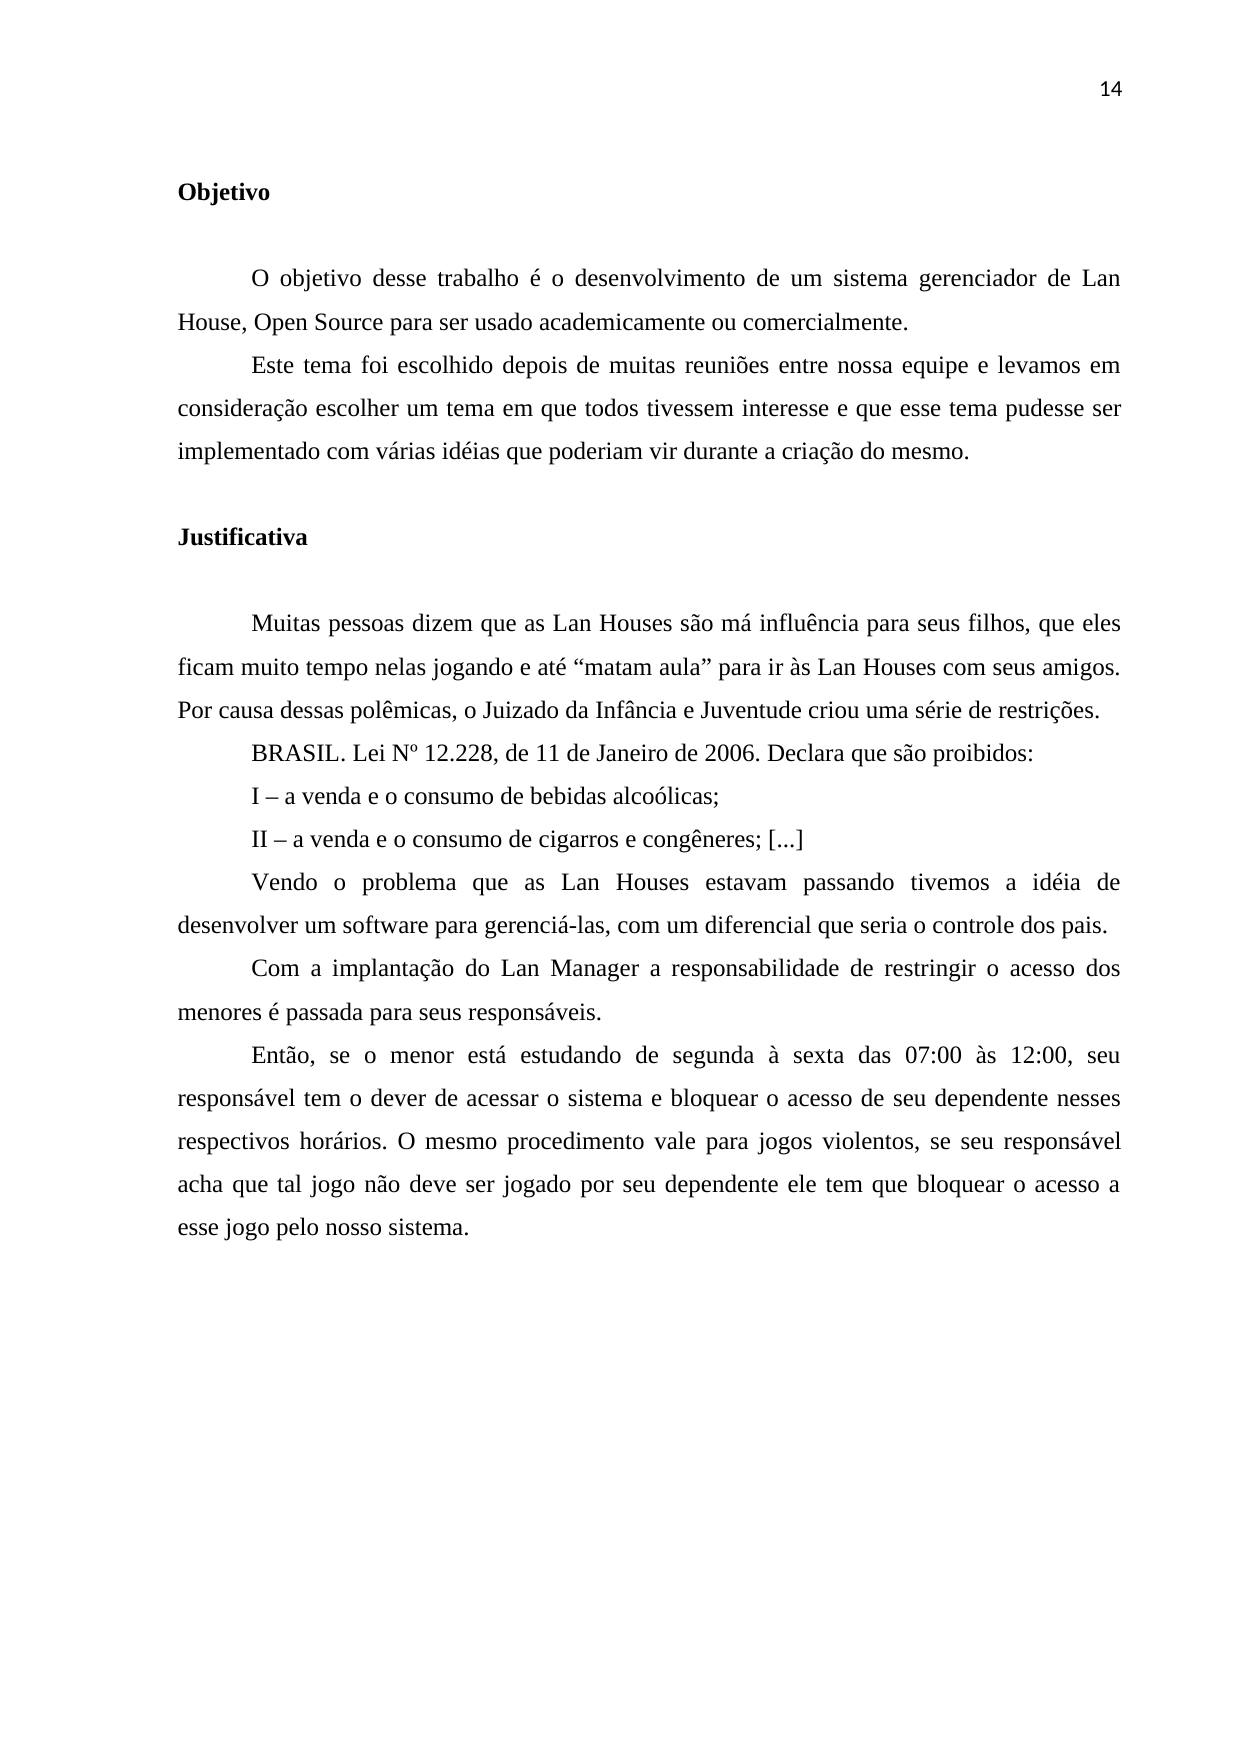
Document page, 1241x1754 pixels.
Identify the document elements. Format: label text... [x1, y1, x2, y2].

text Este tema foi escolhido depois de muitas reuniões entre nossa equipe e levamos em consideração escolher um tema em que todos tivessem interesse e que esse tema pudesse ser implementado com várias idéias que poderiam vir durante a criação do mesmo. [177, 350, 1122, 465]
text Vendo o problema que as Lan Houses estavam passando tivemos a idéia de desenvolver um software para gerenciá-las, com um diferencial que seria o controle dos pais. [177, 867, 1122, 939]
text Objetivo [177, 177, 1122, 206]
text Justificativa [177, 522, 1122, 551]
text BRASIL. Lei Nº 12.228, de 11 de Janeiro de 2006. Declara que são proibidos: [177, 738, 1122, 767]
text O objetivo desse trabalho é o desenvolvimento de um sistema gerenciador de Lan House, Open Source para ser usado academicamente ou comercialmente. [177, 263, 1122, 335]
text II – a venda e o consumo de cigarros e congêneres; [...] [177, 824, 1122, 853]
text Então, se o menor está estudando de segunda à sexta das 07:00 às 12:00, seu responsável tem o dever de acessar o sistema e bloquear o acesso de seu dependente nesses respectivos horários. O mesmo procedimento vale para jogos violentos, se seu responsável acha que tal jogo não deve ser jogado por seu dependente ele tem que bloquear o acesso a esse jogo pelo nosso sistema. [177, 1040, 1122, 1241]
text Com a implantação do Lan Manager a responsabilidade de restringir o acesso dos menores é passada para seus responsáveis. [177, 953, 1122, 1025]
text Muitas pessoas dizem que as Lan Houses são má influência para seus filhos, que eles ficam muito tempo nelas jogando e até “matam aula” para ir às Lan Houses com seus amigos. Por causa dessas polêmicas, o Juizado da Infância e Juventude criou uma série de restrições. [177, 608, 1122, 723]
text I – a venda e o consumo de bebidas alcoólicas; [177, 781, 1122, 810]
